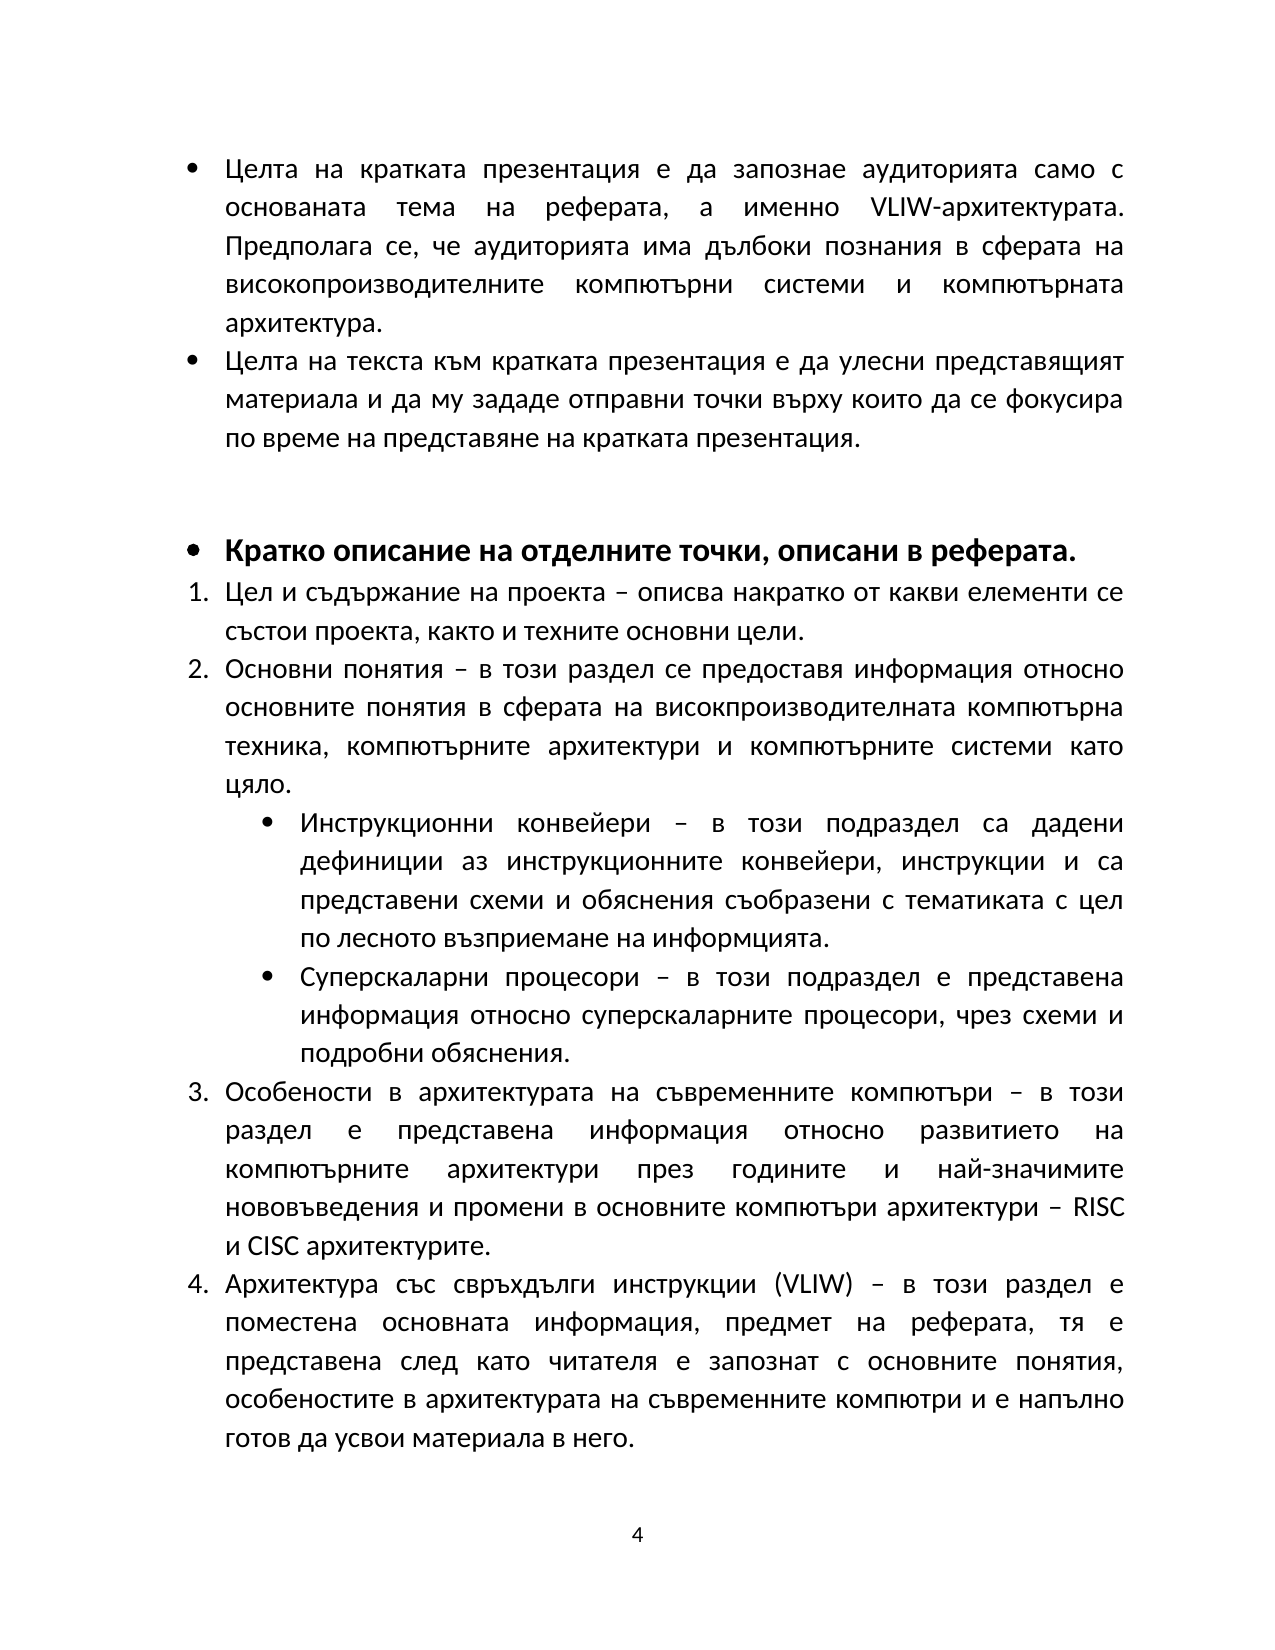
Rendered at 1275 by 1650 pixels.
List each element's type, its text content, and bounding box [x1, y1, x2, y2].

list Инструкционни конвейери – в този подраздел са дадени дефиниции аз инструкционните конвейери, инструкции и са представени схеми и обяснения съобразени с тематиката с цел по лесното възприемане на информцията. [262, 804, 1125, 955]
list Целта на кратката презентация е да запознае аудиторията само с основаната тема на реферата, а именно VLIW-архитектурата. Предполага се, че аудиторията има дълбоки познания в сферата на високопроизводителните компютърни системи и компютърната архитектура. [187, 150, 1125, 339]
list Основни понятия – в този раздел се предоставя информация относно основните понятия в сферата на високпроизводителната компютърна техника, компютърните архитектури и компютърните системи като цяло. [187, 650, 1125, 801]
list Архитектура със свръхдълги инструкции (VLIW) – в този раздел е поместена основната информация, предмет на реферата, тя е представена след като читателя е запознат с основните понятия, особеностите в архитектурата на съвременните компютри и е напълно готов да усвои материала в него. [187, 1265, 1125, 1454]
list Особености в архитектурата на съвременните компютъри – в този раздел е представена информация относно развитието на компютърните архитектури през годините и най-значимите нововъведения и промени в основните компютъри архитектури – RISC и CISC архитектурите. [187, 1073, 1125, 1262]
list Цел и съдържание на проекта – описва накратко от какви елементи се състои проекта, както и техните основни цели. [187, 573, 1125, 647]
list Кратко описание на отделните точки, описани в реферата. [187, 529, 1125, 570]
list Суперскаларни процесори – в този подраздел е представена информация относно суперскаларните процесори, чрез схеми и подробни обяснения. [262, 958, 1125, 1070]
list Целта на текста към кратката презентация е да улесни представящият материала и да му зададе отправни точки върху които да се фокусира по време на представяне на кратката презентация. [187, 342, 1125, 455]
